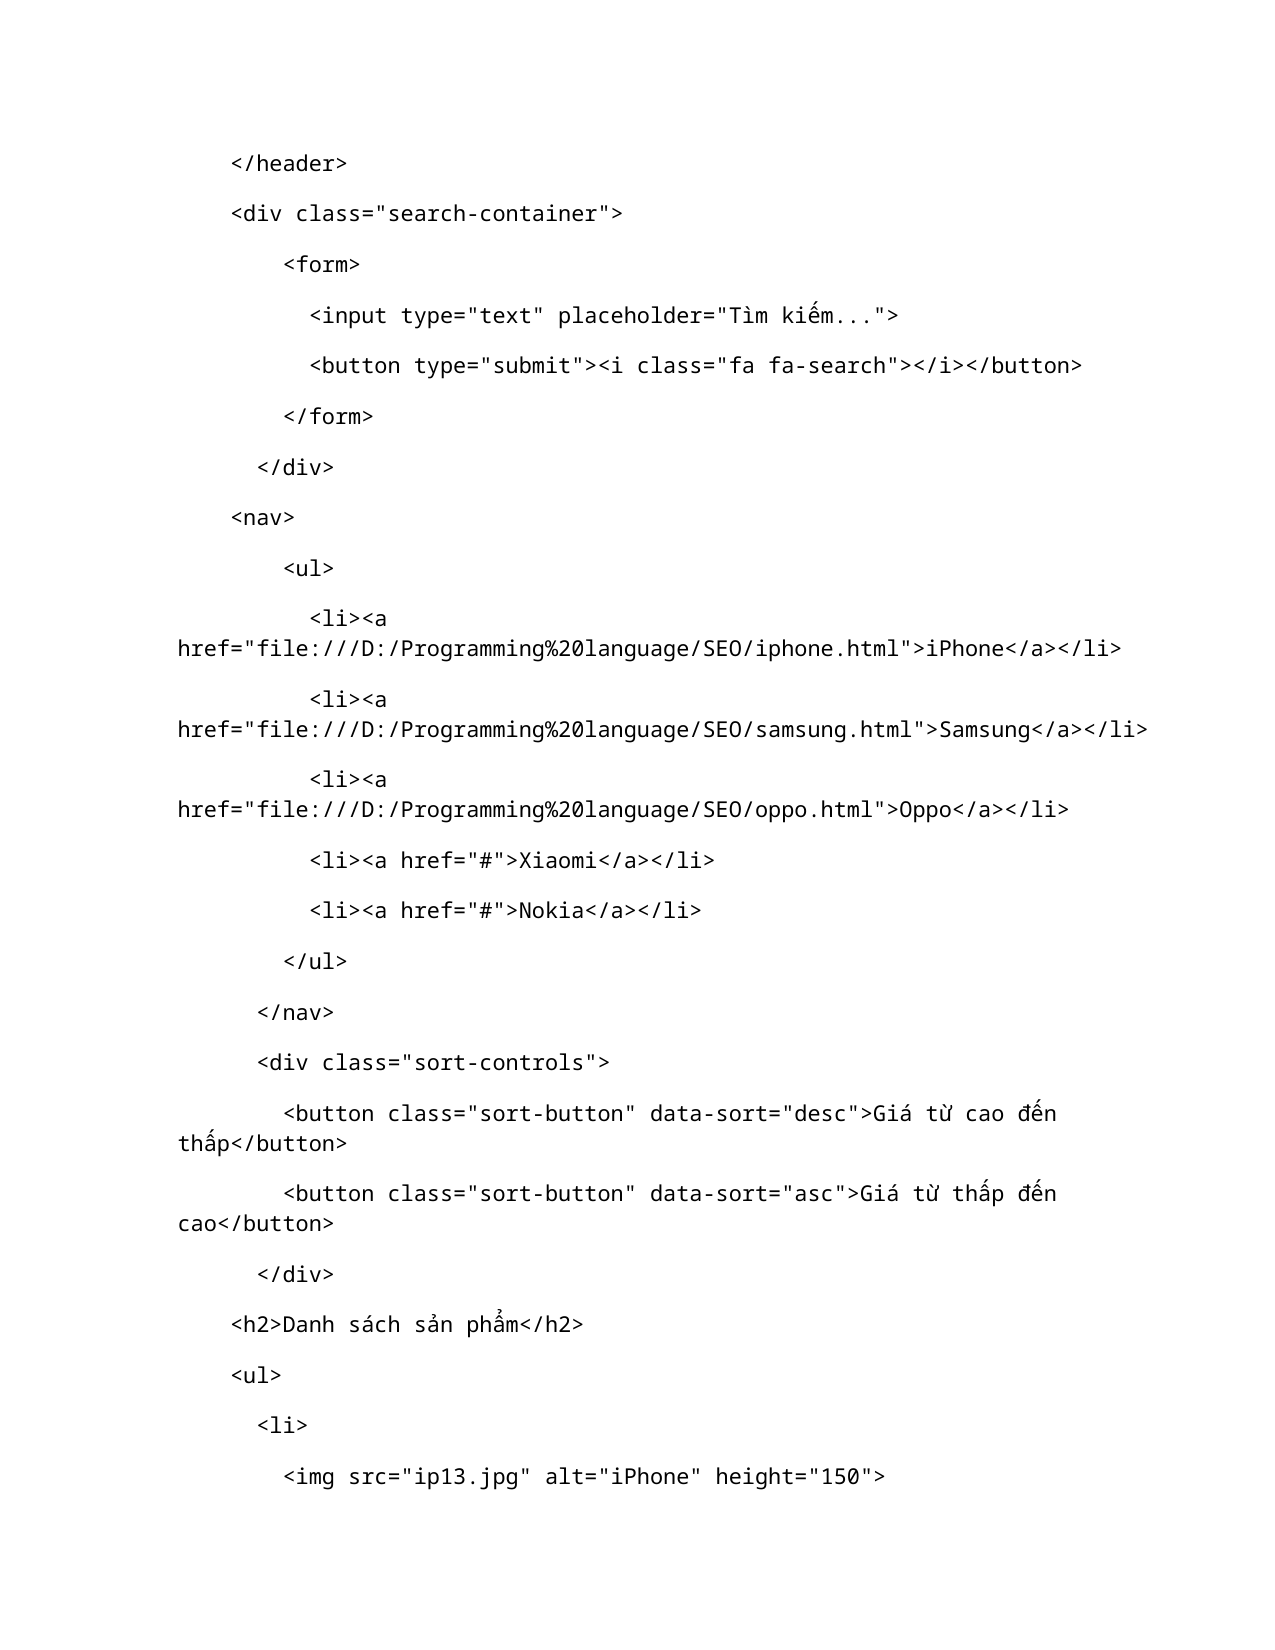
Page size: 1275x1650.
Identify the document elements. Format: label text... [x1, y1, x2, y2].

text <nav> [177, 502, 1186, 532]
text </form> [177, 401, 1186, 431]
text <li><a href="file:///D:/Programming%20language/SEO/samsung.html">Samsung</a></li> [177, 684, 1186, 743]
text <div class="sort-controls"> [177, 1047, 1186, 1077]
text <button class="sort-button" data-sort="desc">Giá từ cao đến thấp</button> [177, 1098, 1186, 1157]
text </div> [177, 1258, 1186, 1288]
text <li> [177, 1410, 1186, 1440]
text </header> [177, 148, 1186, 177]
text <button type="submit"><i class="fa fa-search"></i></button> [177, 350, 1186, 380]
text <img src="ip13.jpg" alt="iPhone" height="150"> [177, 1461, 1186, 1491]
text <ul> [177, 1360, 1186, 1389]
text </div> [177, 451, 1186, 481]
text <div class="search-container"> [177, 198, 1186, 228]
text <button class="sort-button" data-sort="asc">Giá từ thấp đến cao</button> [177, 1178, 1186, 1238]
text </nav> [177, 996, 1186, 1026]
text <form> [177, 249, 1186, 279]
text <li><a href="#">Xiaomi</a></li> [177, 844, 1186, 874]
text <h2>Danh sách sản phẩm</h2> [177, 1309, 1186, 1339]
text <input type="text" placeholder="Tìm kiếm..."> [177, 299, 1186, 329]
text <li><a href="file:///D:/Programming%20language/SEO/oppo.html">Oppo</a></li> [177, 764, 1186, 824]
text <ul> [177, 553, 1186, 582]
text <li><a href="file:///D:/Programming%20language/SEO/iphone.html">iPhone</a></li> [177, 603, 1186, 663]
text <li><a href="#">Nokia</a></li> [177, 895, 1186, 925]
text </ul> [177, 946, 1186, 976]
